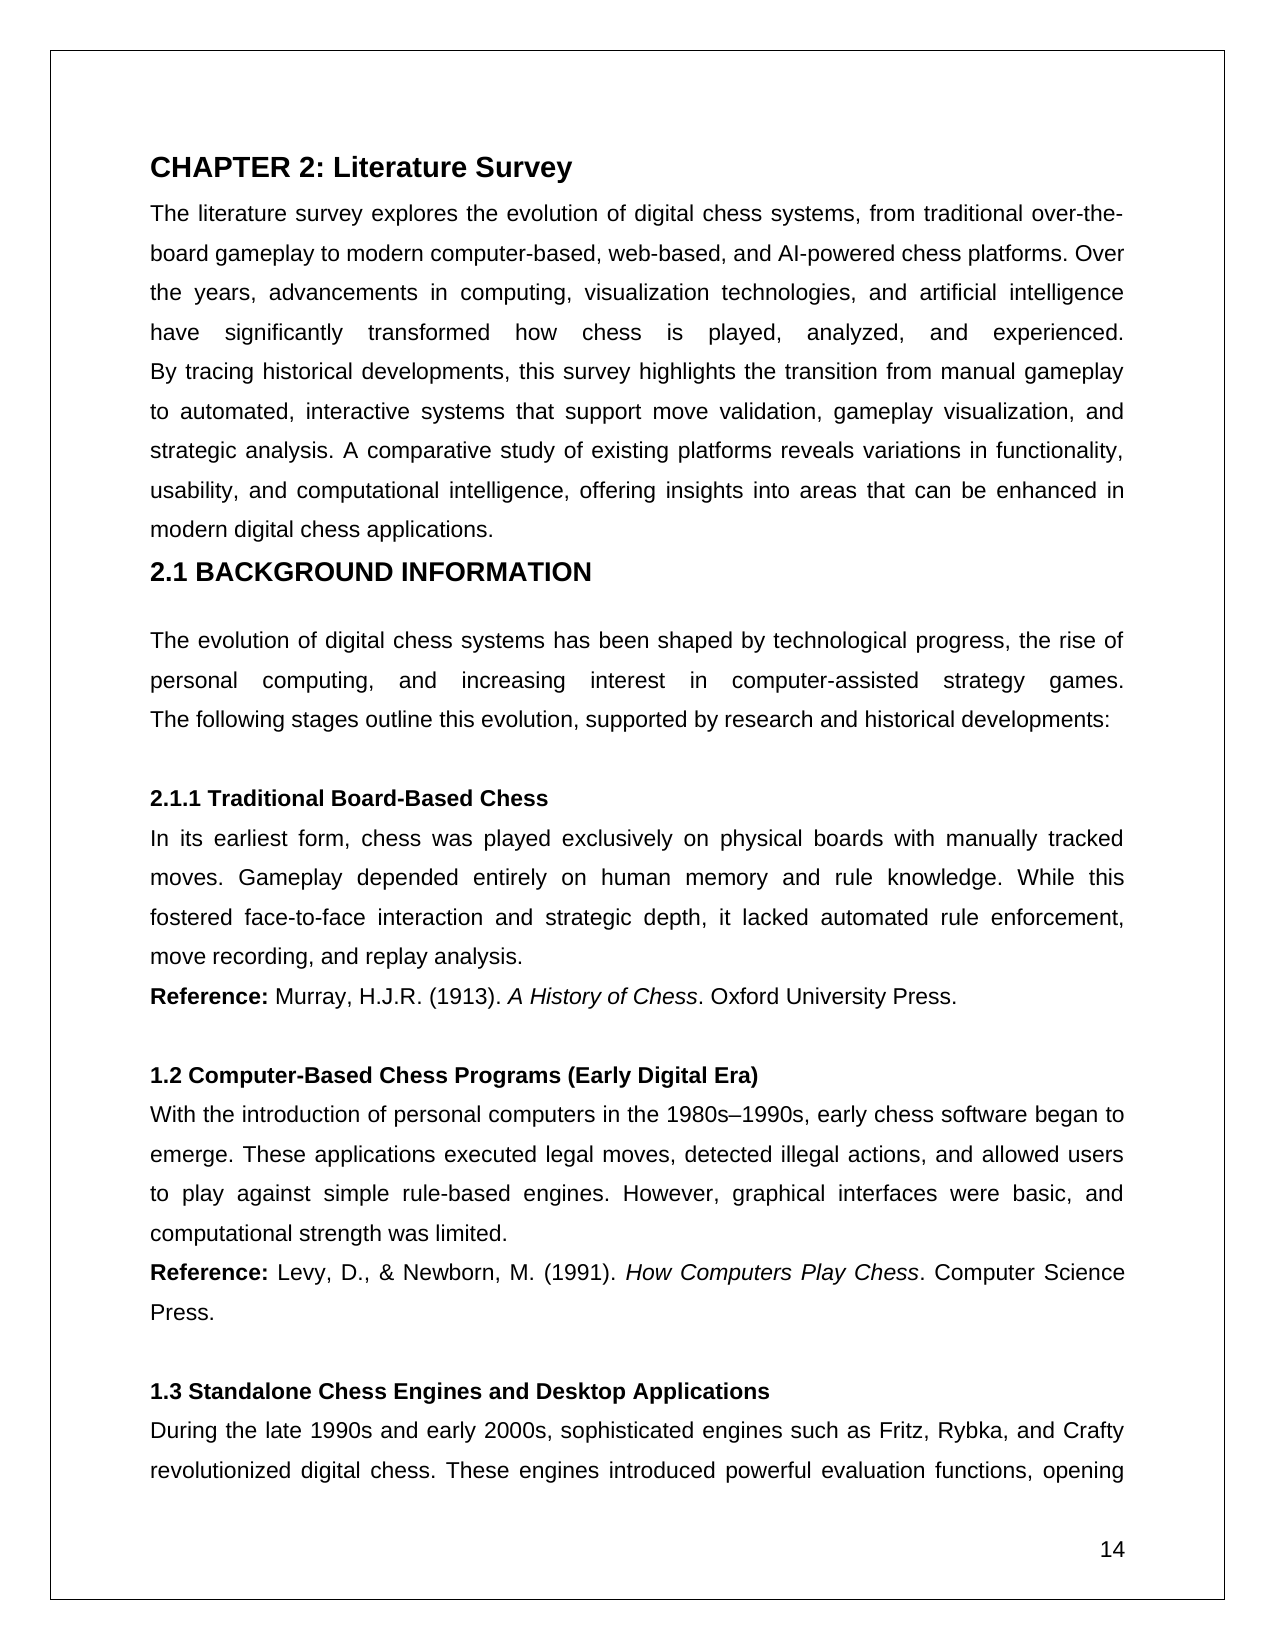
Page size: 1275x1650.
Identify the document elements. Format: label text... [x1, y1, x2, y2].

text Reference: Levy, D., & Newborn, M. (1991). How Computers Play Chess. Computer Science Press. [150, 1259, 1125, 1325]
text With the introduction of personal computers in the 1980s–1990s, early chess software began to emerge. These applications executed legal moves, detected illegal actions, and allowed users to play against simple rule-based engines. However, graphical interfaces were basic, and computational strength was limited. [150, 1101, 1125, 1246]
text The literature survey explores the evolution of digital chess systems, from traditional over-the-board gameplay to modern computer-based, web-based, and AI-powered chess platforms. Over the years, advancements in computing, visualization technologies, and artificial intelligence have significantly transformed how chess is played, analyzed, and experienced. By tracing historical developments, this survey highlights the transition from manual gameplay to automated, interactive systems that support move validation, gameplay visualization, and strategic analysis. A comparative study of existing platforms reveals variations in functionality, usability, and computational intelligence, offering insights into areas that can be enhanced in modern digital chess applications. [150, 200, 1125, 542]
text 2.1.1 Traditional Board-Based Chess [150, 785, 1125, 812]
text 1.2 Computer-Based Chess Programs (Early Digital Era) [150, 1062, 1125, 1088]
subtitle CHAPTER 2: Literature Survey [150, 150, 1125, 183]
subtitle 2.1 BACKGROUND INFORMATION [150, 556, 1125, 587]
text In its earliest form, chess was played exclusively on physical boards with manually tracked moves. Gameplay depended entirely on human memory and rule knowledge. While this fostered face-to-face interaction and strategic depth, it lacked automated rule enforcement, move recording, and replay analysis. [150, 825, 1125, 970]
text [150, 1417, 1125, 1483]
text 1.3 Standalone Chess Engines and Desktop Applications [150, 1378, 1125, 1404]
text The evolution of digital chess systems has been shaped by technological progress, the rise of personal computing, and increasing interest in computer-assisted strategy games. The following stages outline this evolution, supported by research and historical developments: [150, 627, 1125, 733]
text Reference: Murray, H.J.R. (1913). A History of Chess. Oxford University Press. [150, 983, 1125, 1009]
